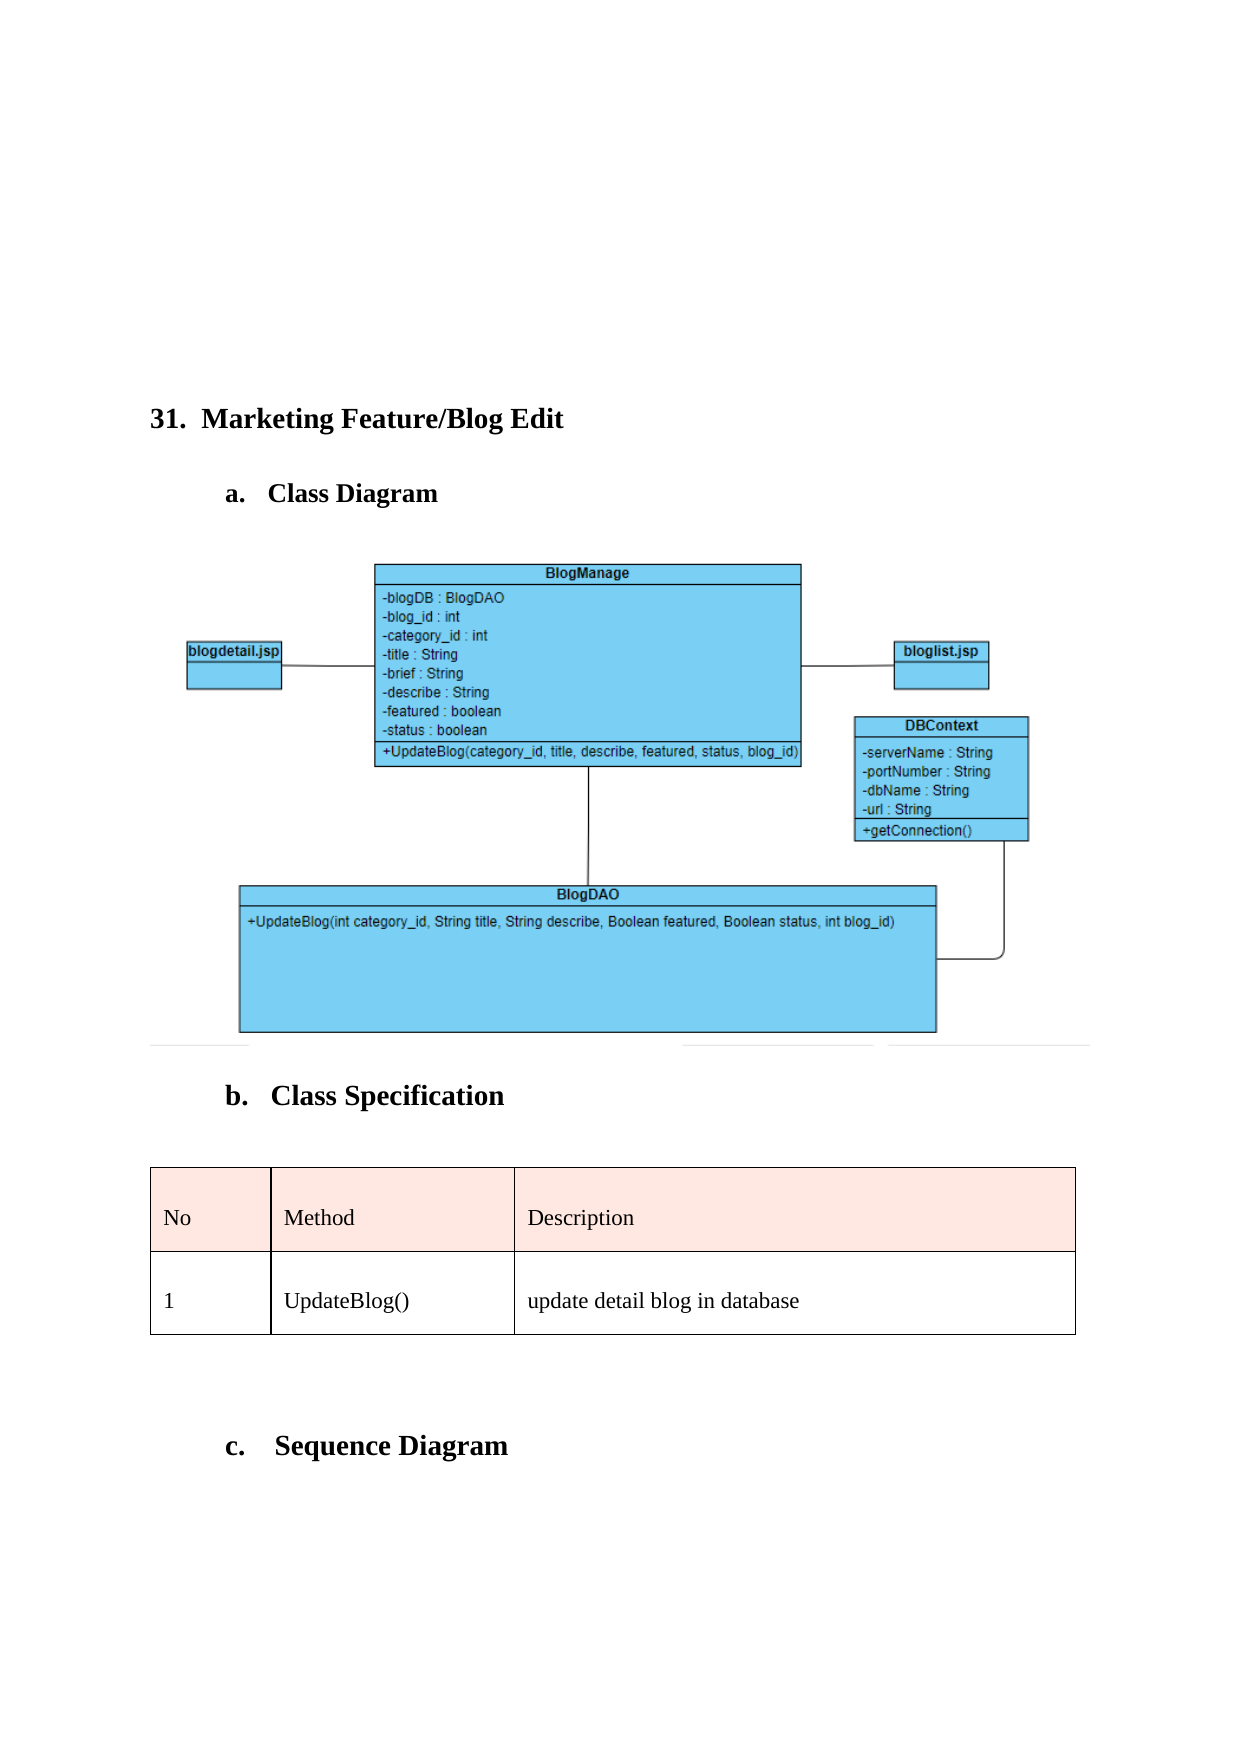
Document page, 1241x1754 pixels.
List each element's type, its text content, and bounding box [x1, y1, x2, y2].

picture [150, 532, 1091, 1046]
subtitle a. Class Diagram [150, 477, 1090, 508]
table_cell 1 [151, 1252, 270, 1334]
table_header Method [272, 1168, 514, 1251]
table_header Description [515, 1168, 1075, 1251]
subtitle 31. Marketing Feature/Blog Edit [150, 401, 1090, 435]
subtitle b. Class Specification [150, 1078, 1090, 1112]
table_cell UpdateBlog() [272, 1252, 514, 1334]
subtitle c. Sequence Diagram [150, 1428, 1090, 1461]
table_header No [151, 1168, 270, 1251]
table_cell update detail blog in database [515, 1252, 1075, 1334]
